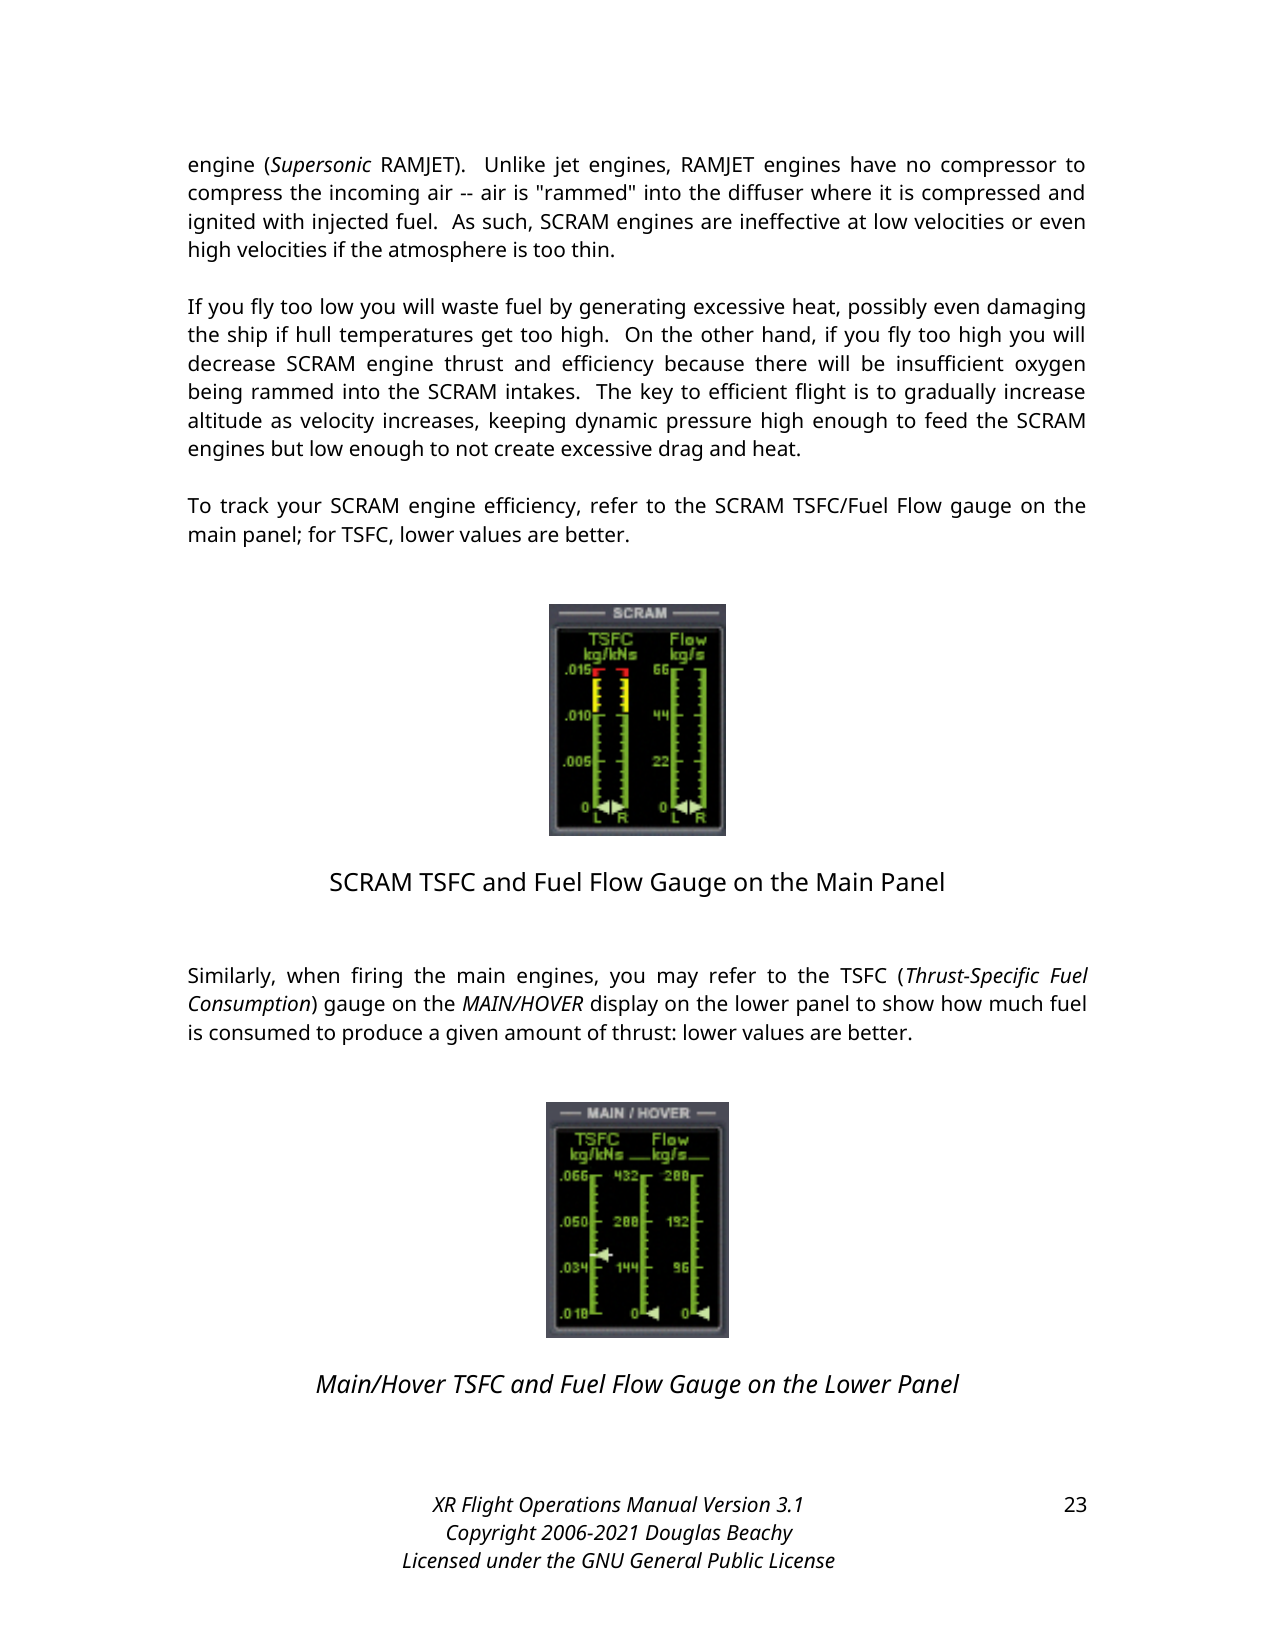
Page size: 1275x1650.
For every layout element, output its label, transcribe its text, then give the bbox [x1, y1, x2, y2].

picture [546, 1102, 729, 1338]
picture [549, 604, 726, 836]
text SCRAM TSFC and Fuel Flow Gauge on the Main Panel [187, 864, 1087, 898]
text Similarly, when firing the main engines, you may refer to the TSFC (Thrust-Specific Fuel Consumption) gauge on the MAIN/HOVER display on the lower panel to show how much fuel is consumed to produce a given amount of thrust: lower values are better. [187, 961, 1087, 1046]
text If you fly too low you will waste fuel by generating excessive heat, possibly even damaging the ship if hull temperatures get too high. On the other hand, if you fly too high you will decrease SCRAM engine thrust and efficiency because there will be insufficient oxygen being rammed into the SCRAM intakes. The key to efficient flight is to gradually increase altitude as velocity increases, keeping dynamic pressure high enough to feed the SCRAM engines but low enough to not create excessive drag and heat. [187, 292, 1087, 463]
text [187, 150, 1087, 264]
text To track your SCRAM engine efficiency, refer to the SCRAM TSFC/Fuel Flow gauge on the main panel; for TSFC, lower values are better. [187, 491, 1087, 548]
text Main/Hover TSFC and Fuel Flow Gauge on the Lower Panel [187, 1366, 1087, 1400]
